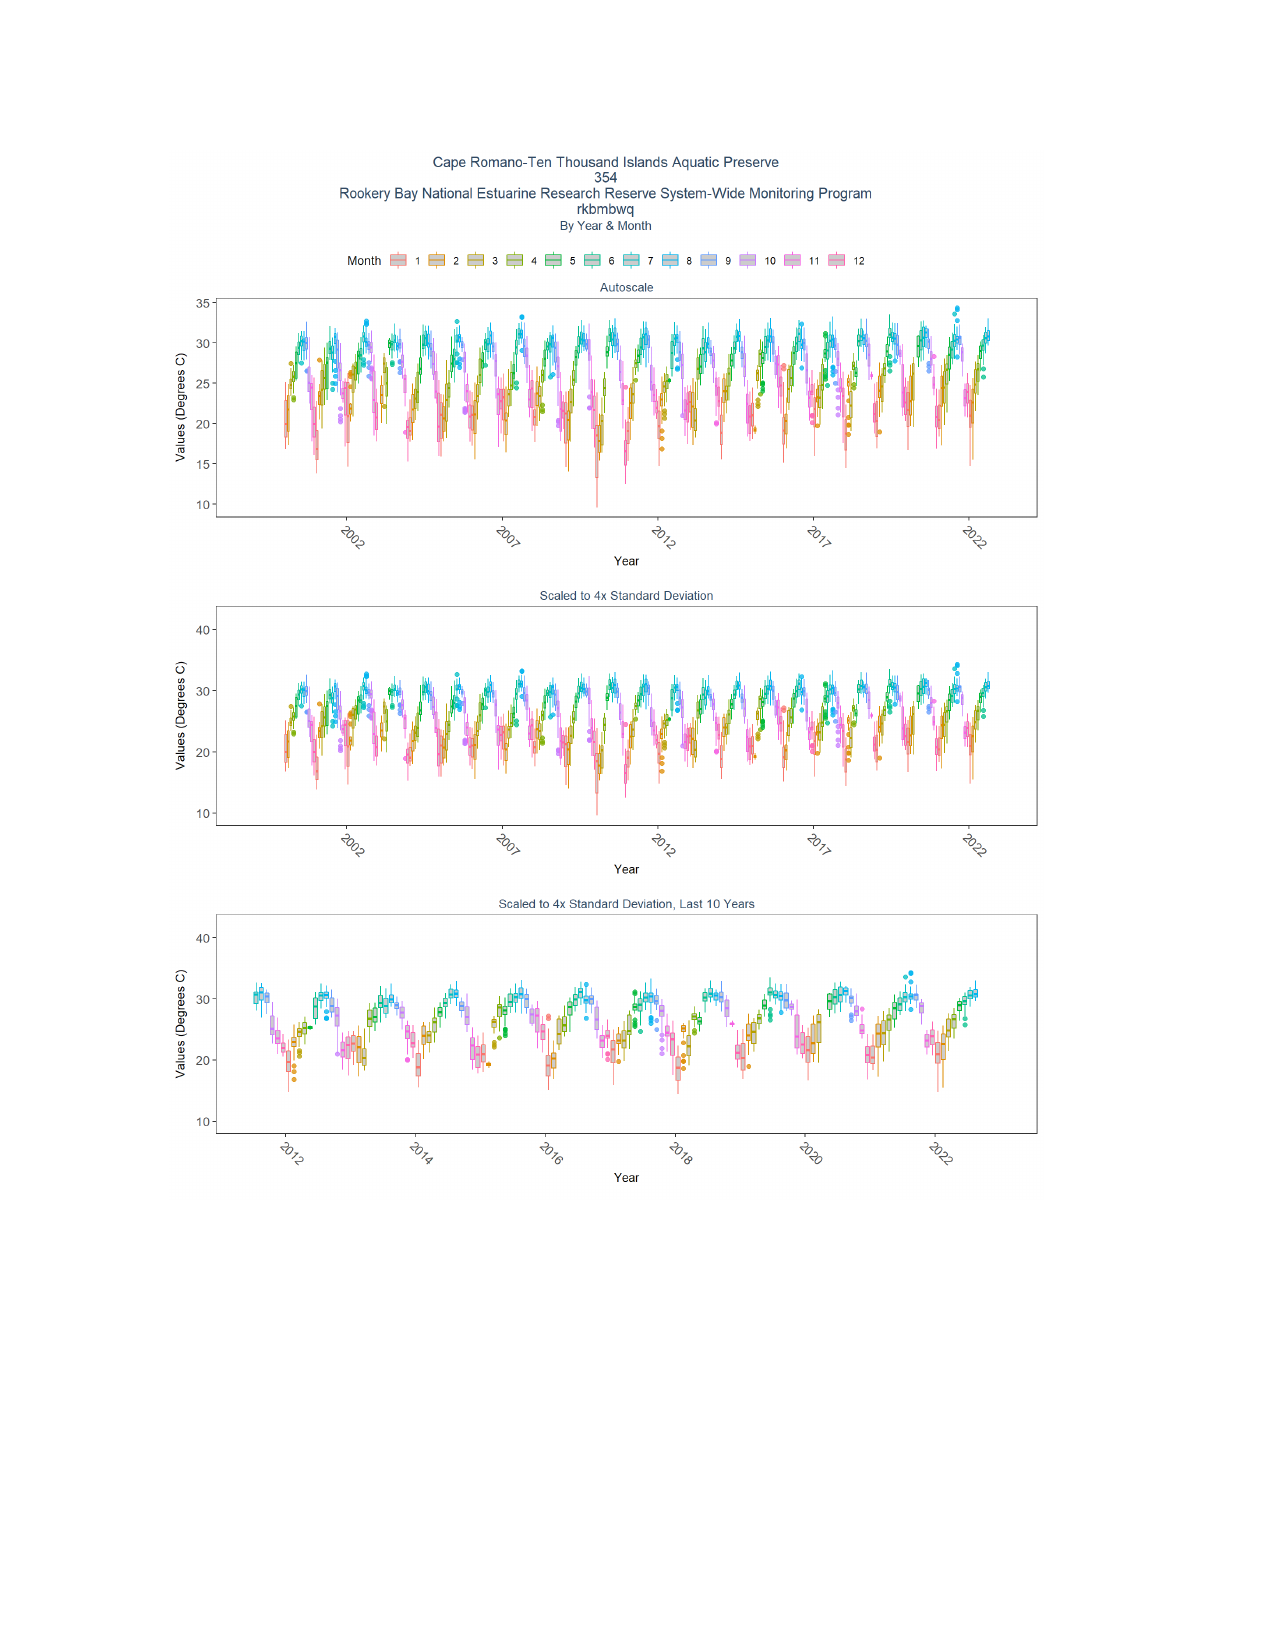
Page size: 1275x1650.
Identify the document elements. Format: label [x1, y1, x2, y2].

picture [168, 150, 1044, 1200]
